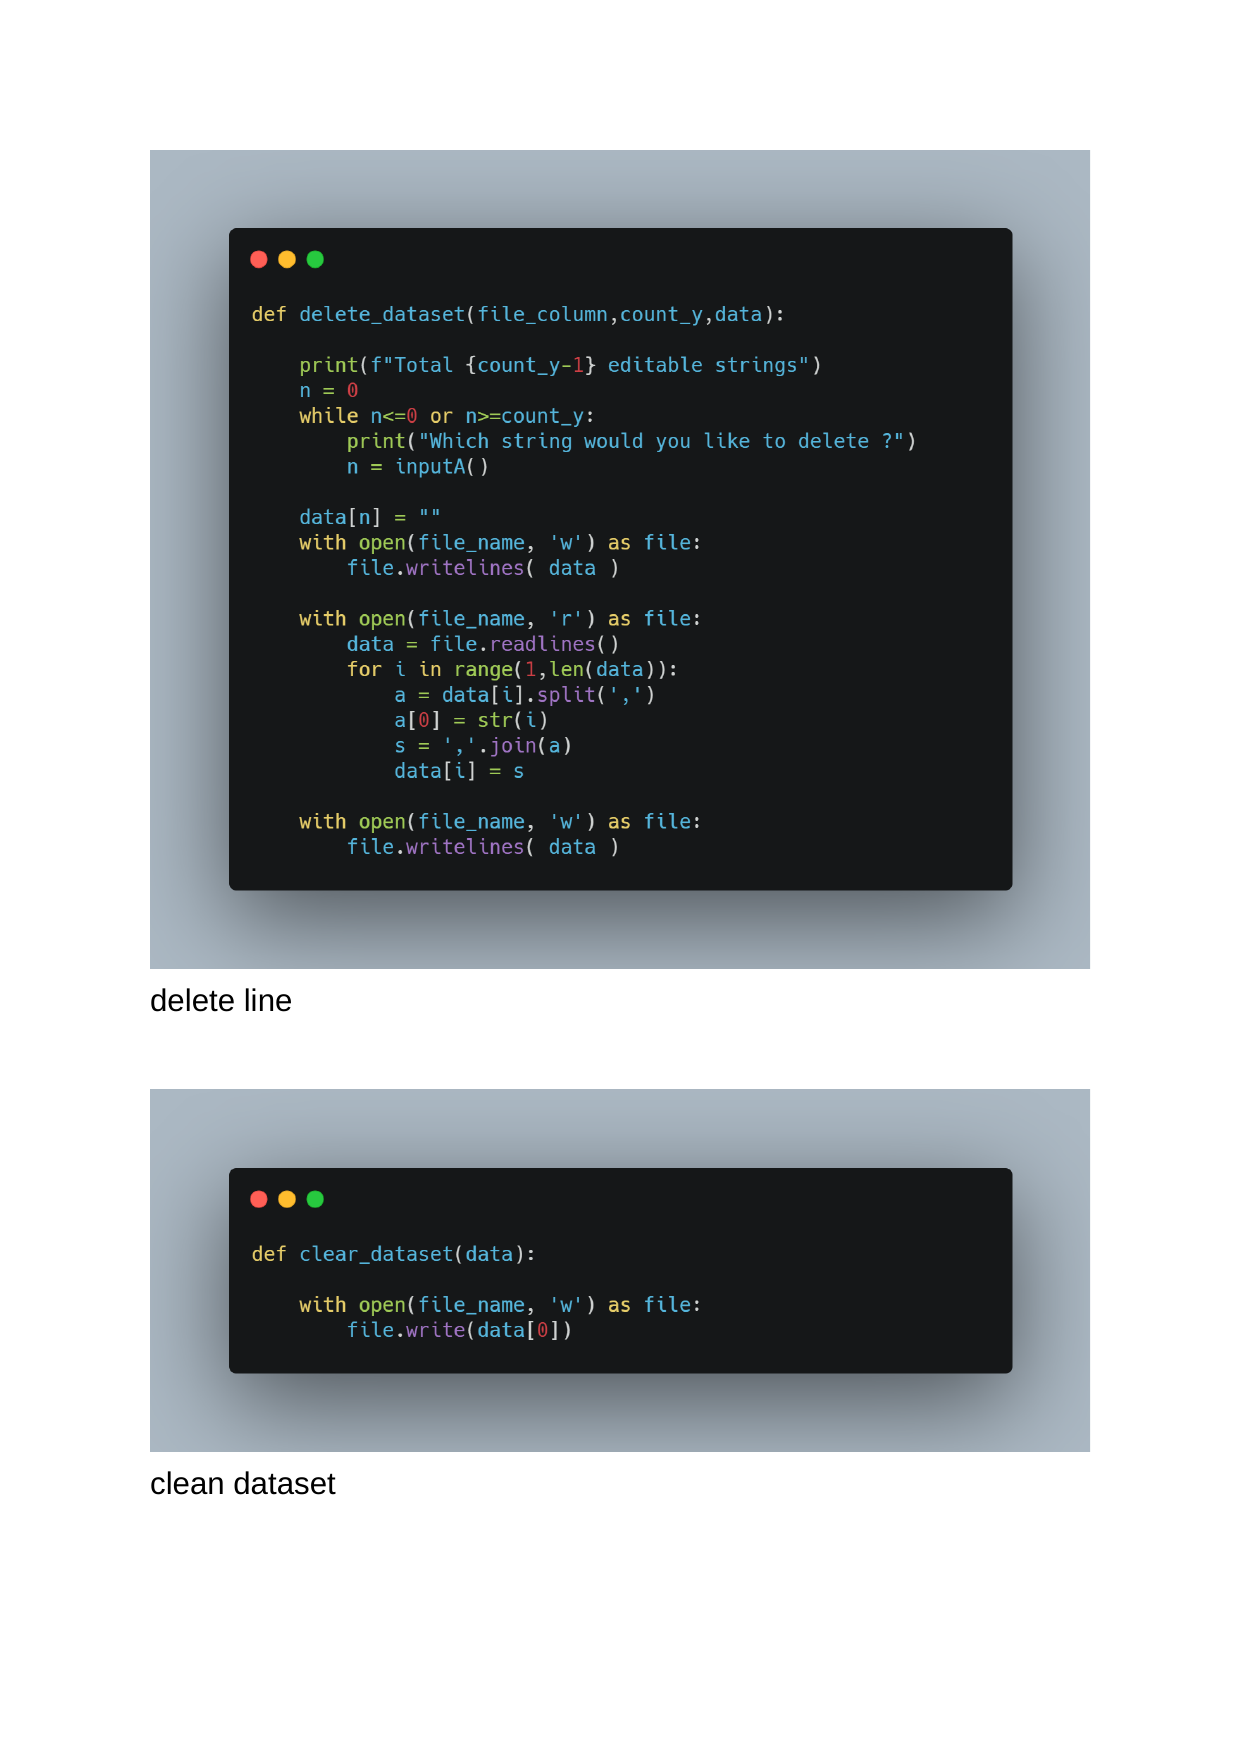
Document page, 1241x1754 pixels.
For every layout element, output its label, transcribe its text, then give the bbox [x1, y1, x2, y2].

text delete line [150, 982, 1090, 1018]
text clean dataset [150, 1465, 1090, 1501]
picture [150, 1089, 1091, 1452]
picture [150, 150, 1091, 969]
